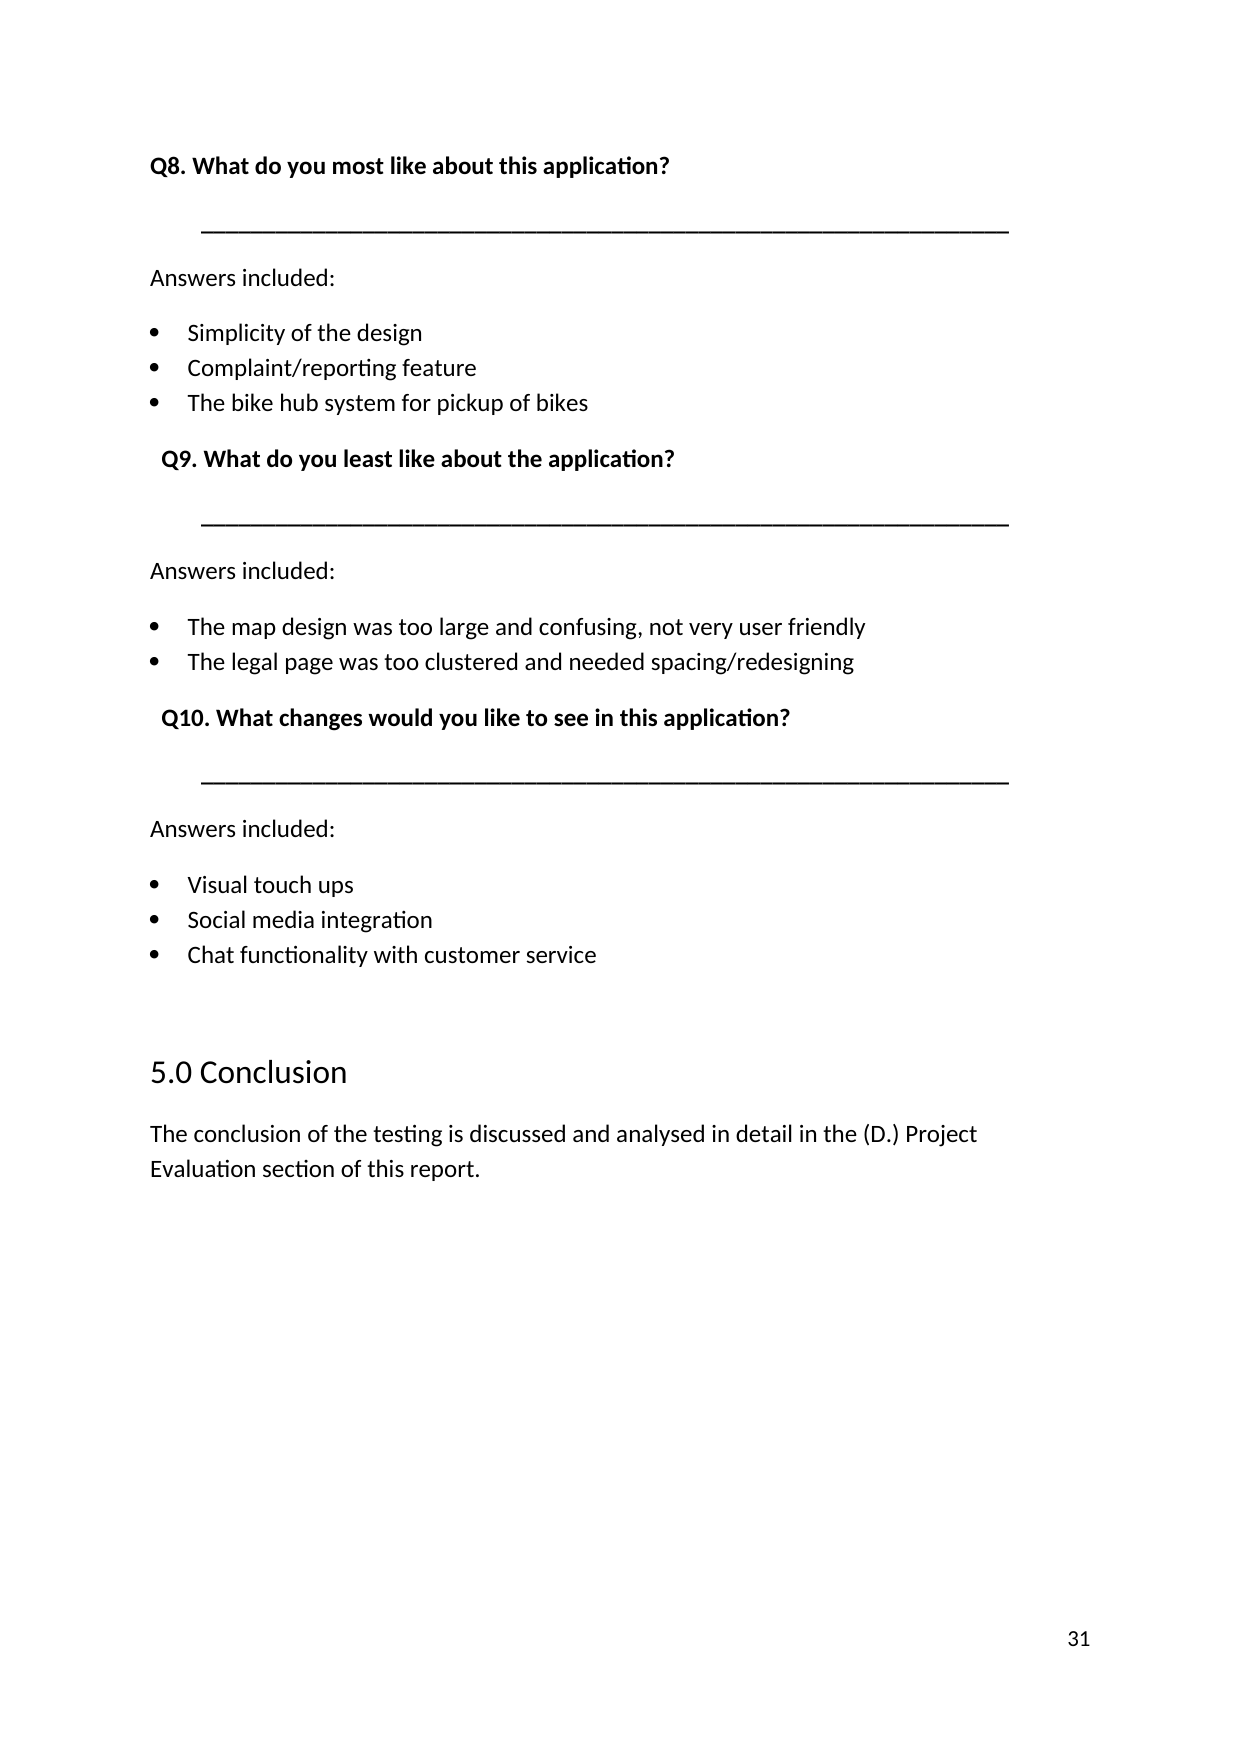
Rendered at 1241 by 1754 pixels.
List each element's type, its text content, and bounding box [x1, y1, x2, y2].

text _________________________________________________________________ [150, 499, 1090, 530]
text _________________________________________________________________ [150, 757, 1090, 788]
list The bike hub system for pickup of bikes [150, 387, 1090, 418]
text The conclusion of the testing is discussed and analysed in detail in the (D.) Project Evaluation section of this report. [150, 1118, 1090, 1184]
list Simplicity of the design [150, 317, 1090, 348]
text Q8. What do you most like about this application? [150, 150, 1090, 181]
text 5.0 Conclusion [150, 1051, 1090, 1092]
text Q10. What changes would you like to see in this application? [150, 702, 1090, 732]
list Social media integration [150, 904, 1090, 935]
list The map design was too large and confusing, not very user friendly [150, 611, 1090, 641]
list The legal page was too clustered and needed spacing/redesigning [150, 646, 1090, 676]
text _________________________________________________________________ [150, 206, 1090, 236]
text Answers included: [150, 262, 1090, 292]
list Visual touch ups [150, 869, 1090, 900]
text Answers included: [150, 555, 1090, 586]
text Answers included: [150, 813, 1090, 844]
text Q9. What do you least like about the application? [150, 443, 1090, 474]
list Chat functionality with customer service [150, 939, 1090, 970]
list Complaint/reporting feature [150, 352, 1090, 383]
